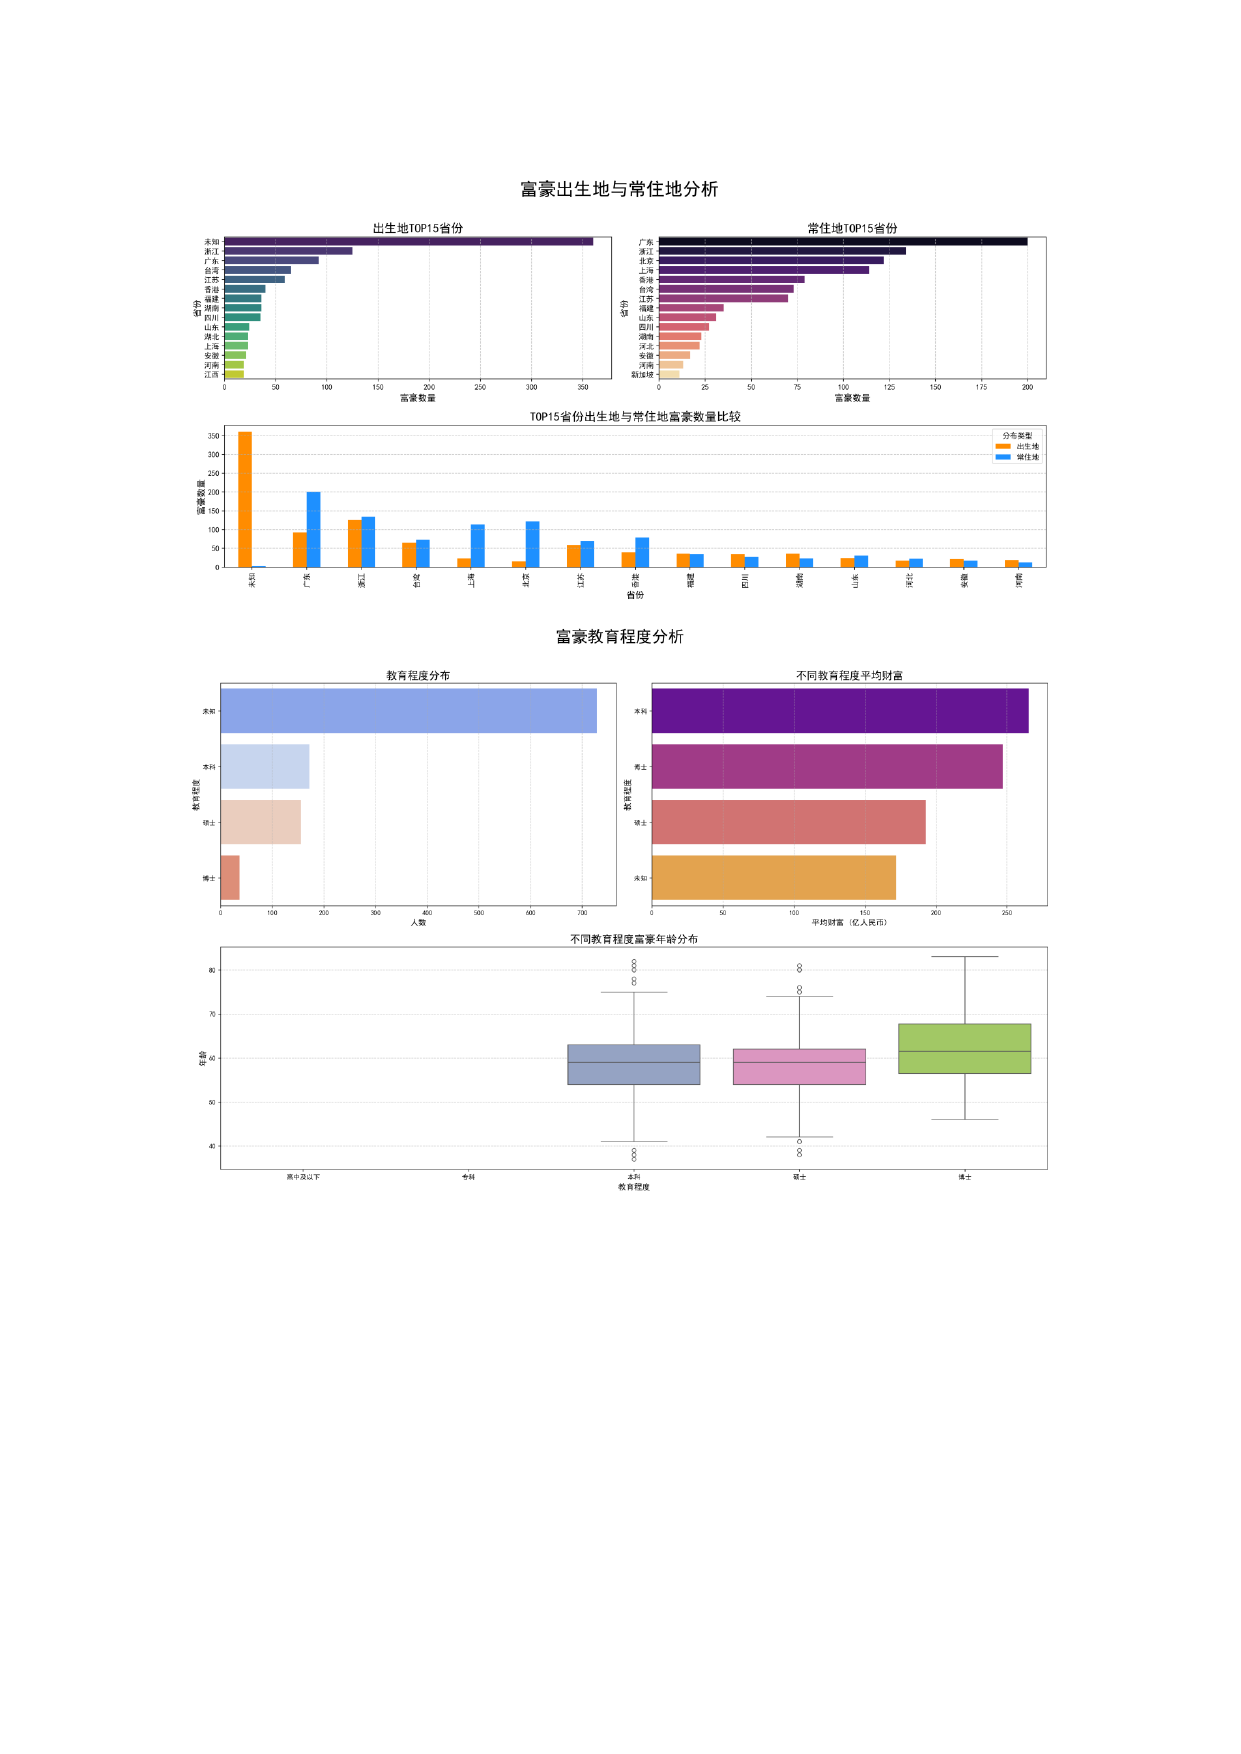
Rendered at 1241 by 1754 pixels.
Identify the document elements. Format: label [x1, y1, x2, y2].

picture [187, 624, 1052, 1195]
picture [187, 175, 1051, 604]
